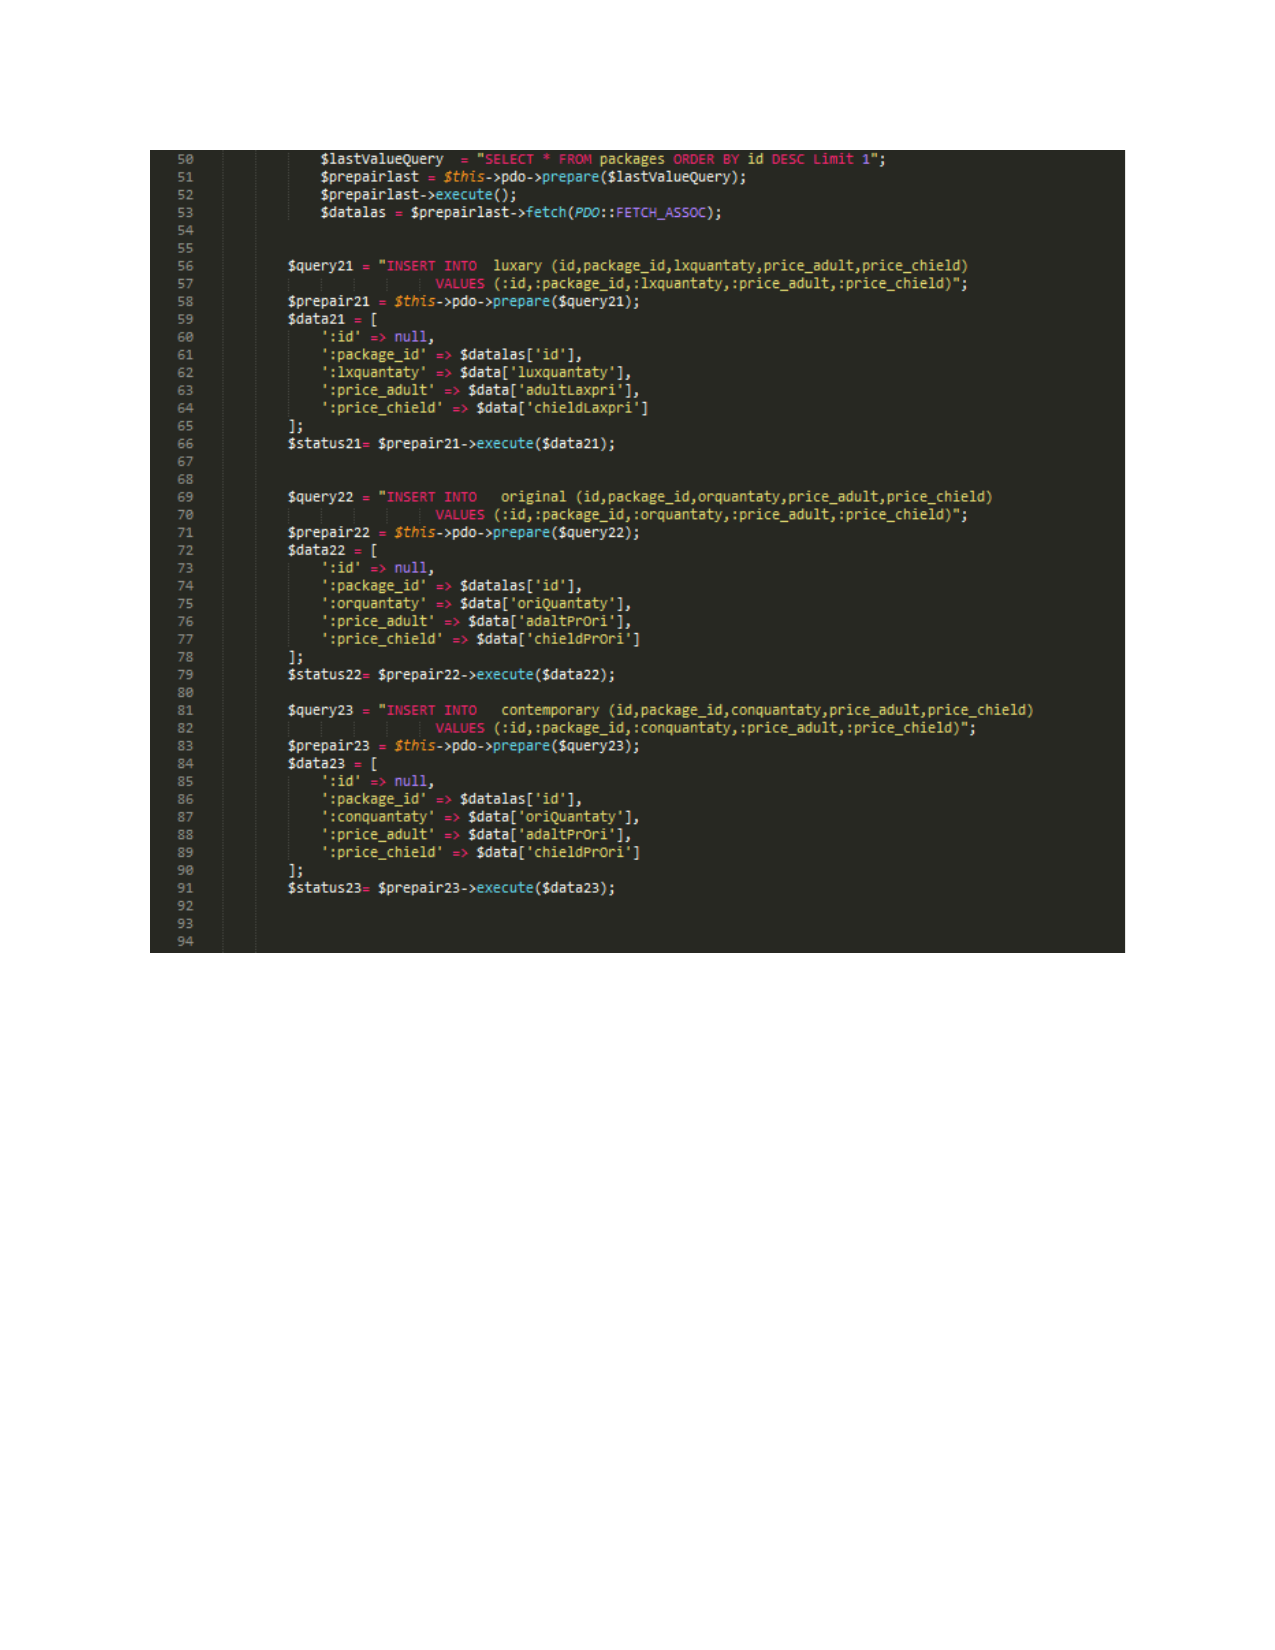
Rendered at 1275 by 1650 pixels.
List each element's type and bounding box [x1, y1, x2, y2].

picture [150, 150, 1125, 953]
